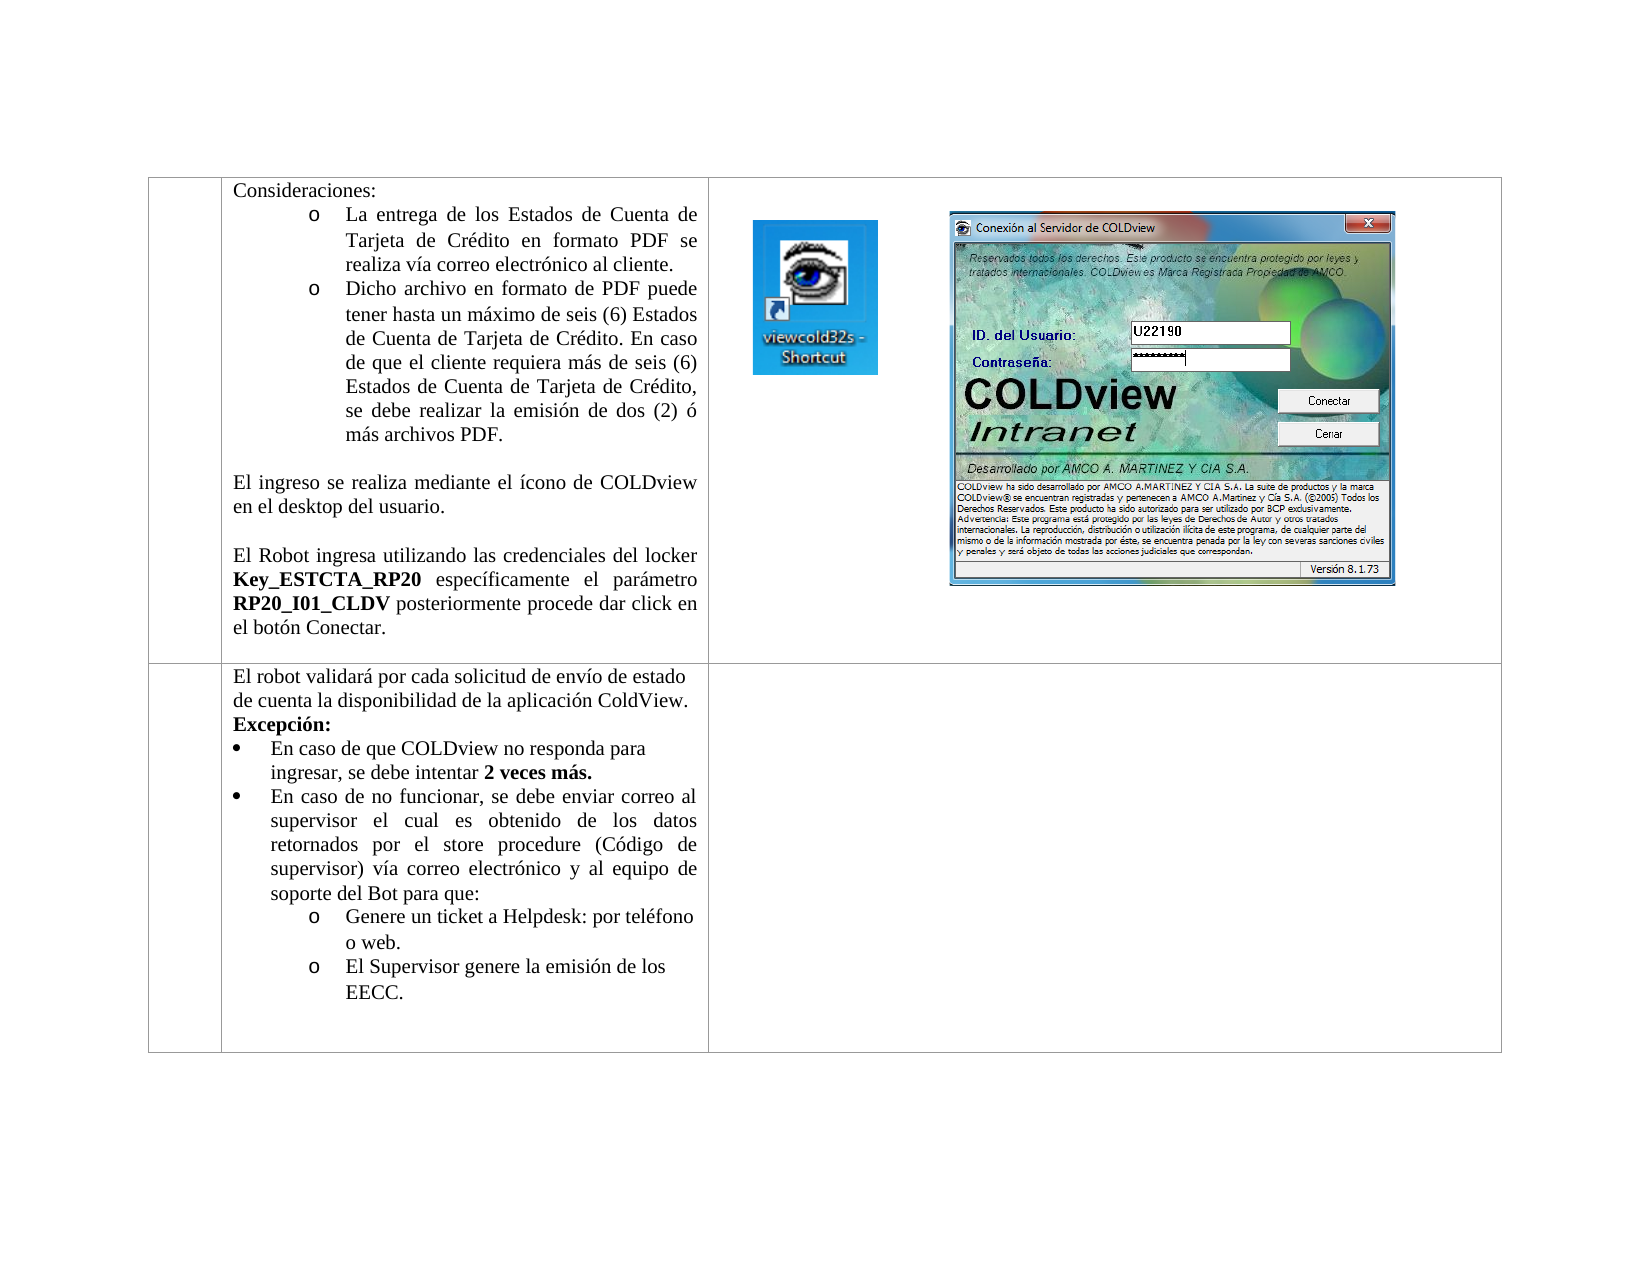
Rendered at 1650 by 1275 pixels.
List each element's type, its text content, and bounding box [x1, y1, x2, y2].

table_cell [149, 664, 221, 1052]
table_cell El robot validará por cada solicitud de envío de estado de cuenta la disponibilidad de la aplicación ColdView. Excepción: En caso de que COLDview no responda para ingresar, se debe intentar 2 veces más. En caso de no funcionar, se debe enviar correo al supervisor el cual es obtenido de los datos retornados por el store procedure (Código de supervisor) vía correo electrónico y al equipo de soporte del Bot para que: Genere un ticket a Helpdesk: por teléfono o web. El Supervisor genere la emisión de los EECC. [222, 664, 708, 1052]
table_cell [149, 178, 221, 663]
picture [949, 211, 1396, 586]
picture [752, 220, 878, 375]
table_cell [709, 178, 1501, 663]
table_cell Consideraciones: La entrega de los Estados de Cuenta de Tarjeta de Crédito en formato PDF se realiza vía correo electrónico al cliente. Dicho archivo en formato de PDF puede tener hasta un máximo de seis (6) Estados de Cuenta de Tarjeta de Crédito. En caso de que el cliente requiera más de seis (6) Estados de Cuenta de Tarjeta de Crédito, se debe realizar la emisión de dos (2) ó más archivos PDF. El ingreso se realiza mediante el ícono de COLDview en el desktop del usuario. El Robot ingresa utilizando las credenciales del locker Key_ESTCTA_RP20 específicamente el parámetro RP20_I01_CLDV posteriormente procede dar click en el botón Conectar. [222, 178, 708, 663]
table_cell [709, 664, 1501, 1052]
